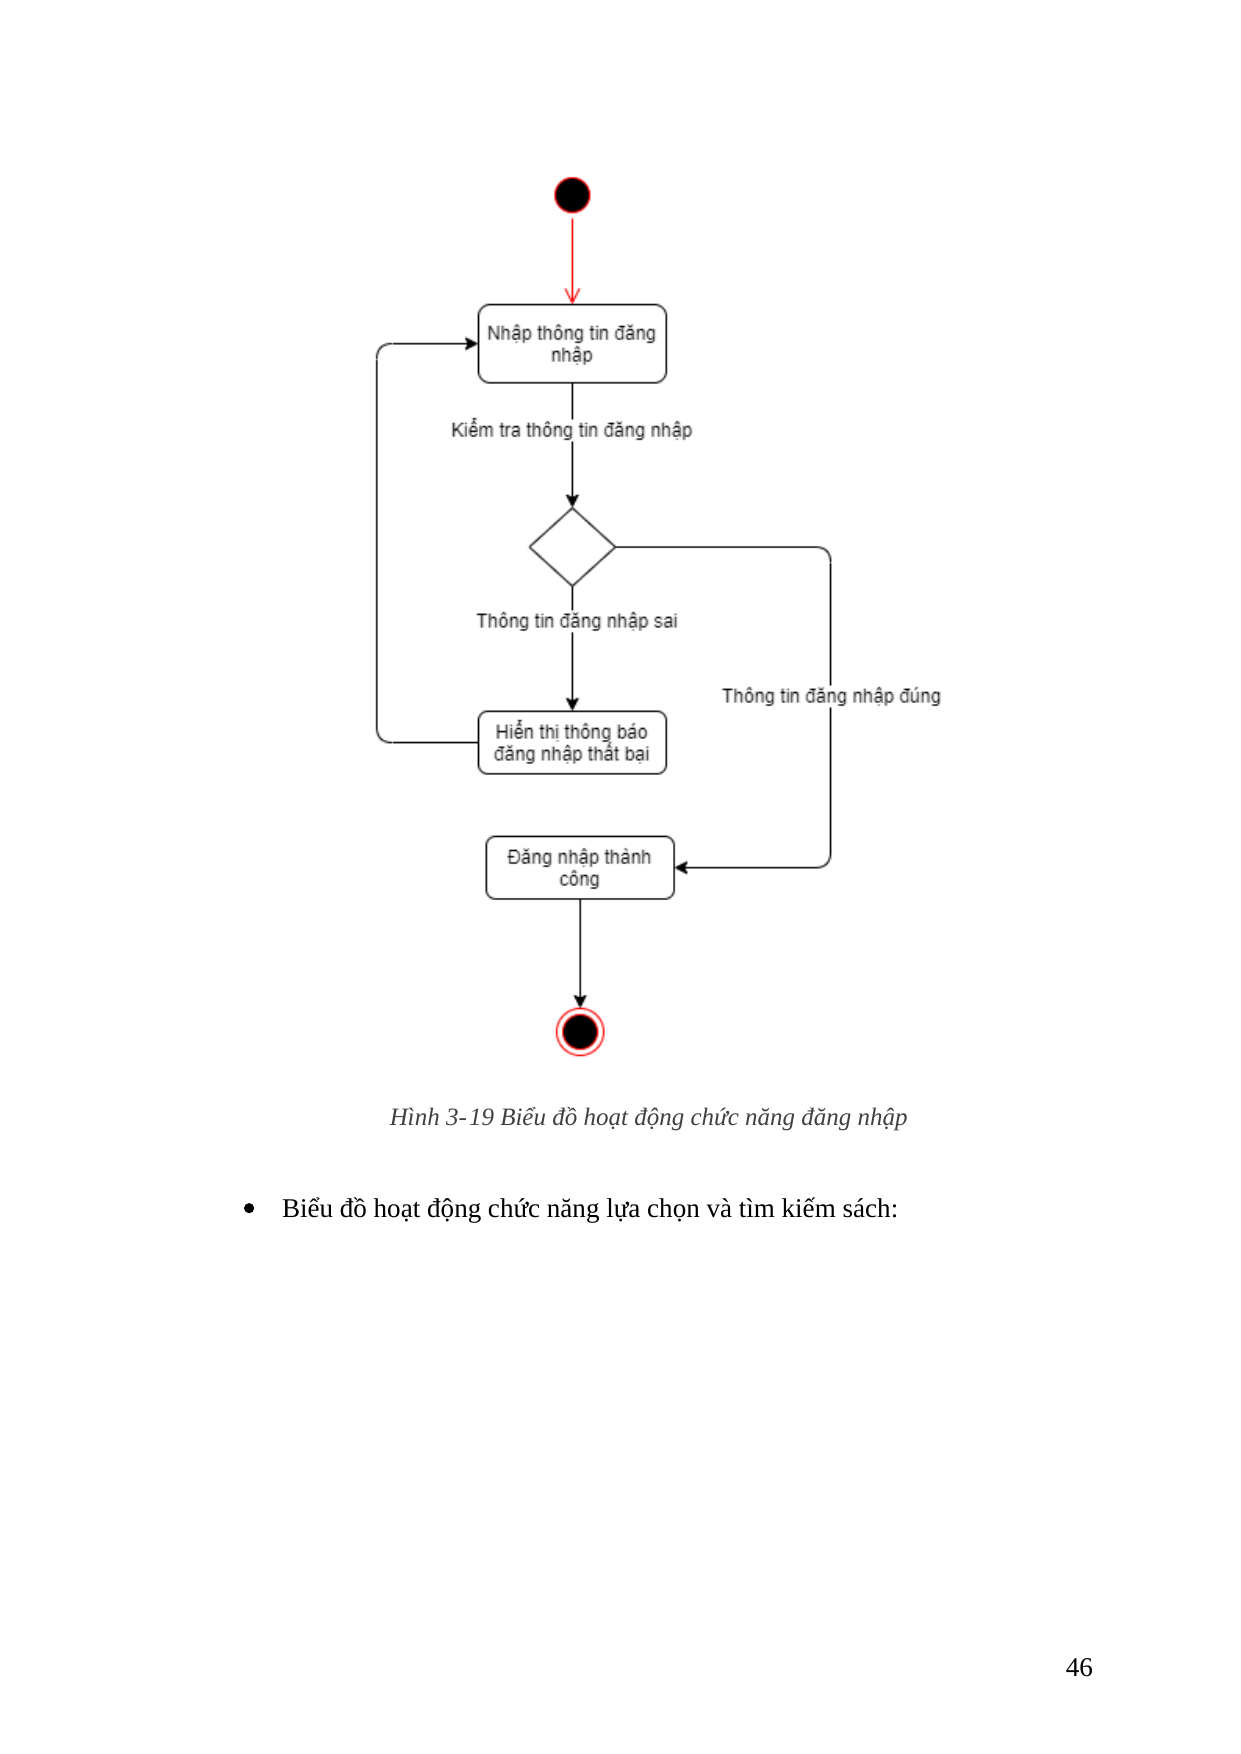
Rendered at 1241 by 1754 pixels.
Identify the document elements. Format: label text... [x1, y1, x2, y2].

picture [285, 118, 974, 1094]
text Hình - Biểu đồ hoạt động chức năng đăng nhập [207, 1102, 1092, 1131]
list Biểu đồ hoạt động chức năng lựa chọn và tìm kiếm sách: [244, 1192, 1092, 1224]
